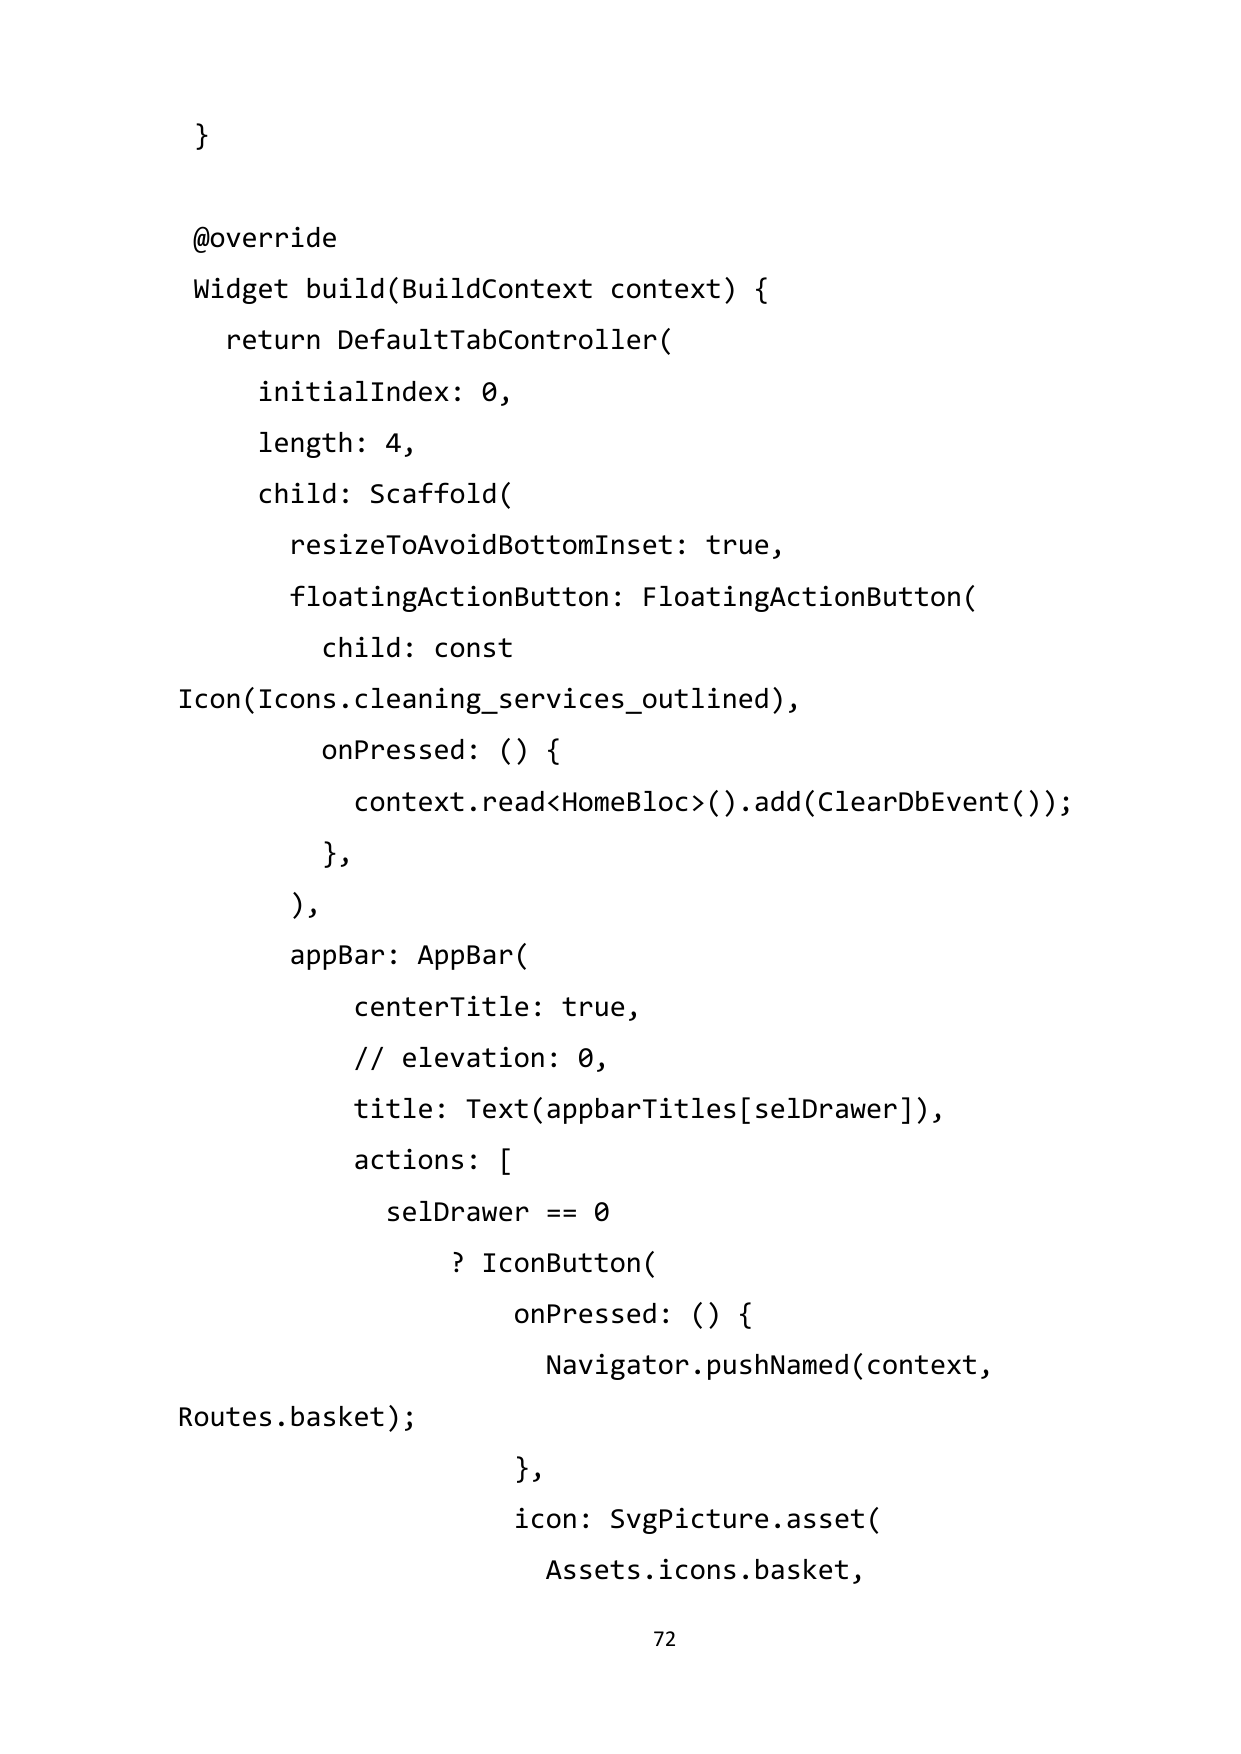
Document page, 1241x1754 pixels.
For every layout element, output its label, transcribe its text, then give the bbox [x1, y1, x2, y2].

text selDrawer == 0 [177, 1194, 1152, 1228]
text actions: [ [177, 1143, 1152, 1177]
text icon: SvgPicture.asset( [177, 1502, 1152, 1536]
text centerTitle: true, [177, 989, 1152, 1023]
text } [177, 118, 1152, 152]
text // elevation: 0, [177, 1041, 1152, 1075]
text floatingActionButton: FloatingActionButton( [177, 579, 1152, 613]
text length: 4, [177, 426, 1152, 460]
text context.read<HomeBloc>().add(ClearDbEvent()); [177, 784, 1152, 818]
text child: Scaffold( [177, 477, 1152, 511]
text resizeToAvoidBottomInset: true, [177, 528, 1152, 562]
text }, [177, 1451, 1152, 1485]
text @override [177, 221, 1152, 255]
text Navigator.pushNamed(context, Routes.basket); [177, 1348, 1152, 1433]
text child: const Icon(Icons.cleaning_services_outlined), [177, 631, 1152, 716]
text appBar: AppBar( [177, 938, 1152, 972]
text onPressed: () { [177, 733, 1152, 767]
text initialIndex: 0, [177, 374, 1152, 408]
text }, [177, 836, 1152, 870]
text return DefaultTabController( [177, 323, 1152, 357]
text ), [177, 887, 1152, 921]
text title: Text(appbarTitles[selDrawer]), [177, 1092, 1152, 1126]
text Widget build(BuildContext context) { [177, 272, 1152, 306]
text ? IconButton( [177, 1246, 1152, 1280]
text onPressed: () { [177, 1297, 1152, 1331]
text Assets.icons.basket, [177, 1553, 1152, 1587]
